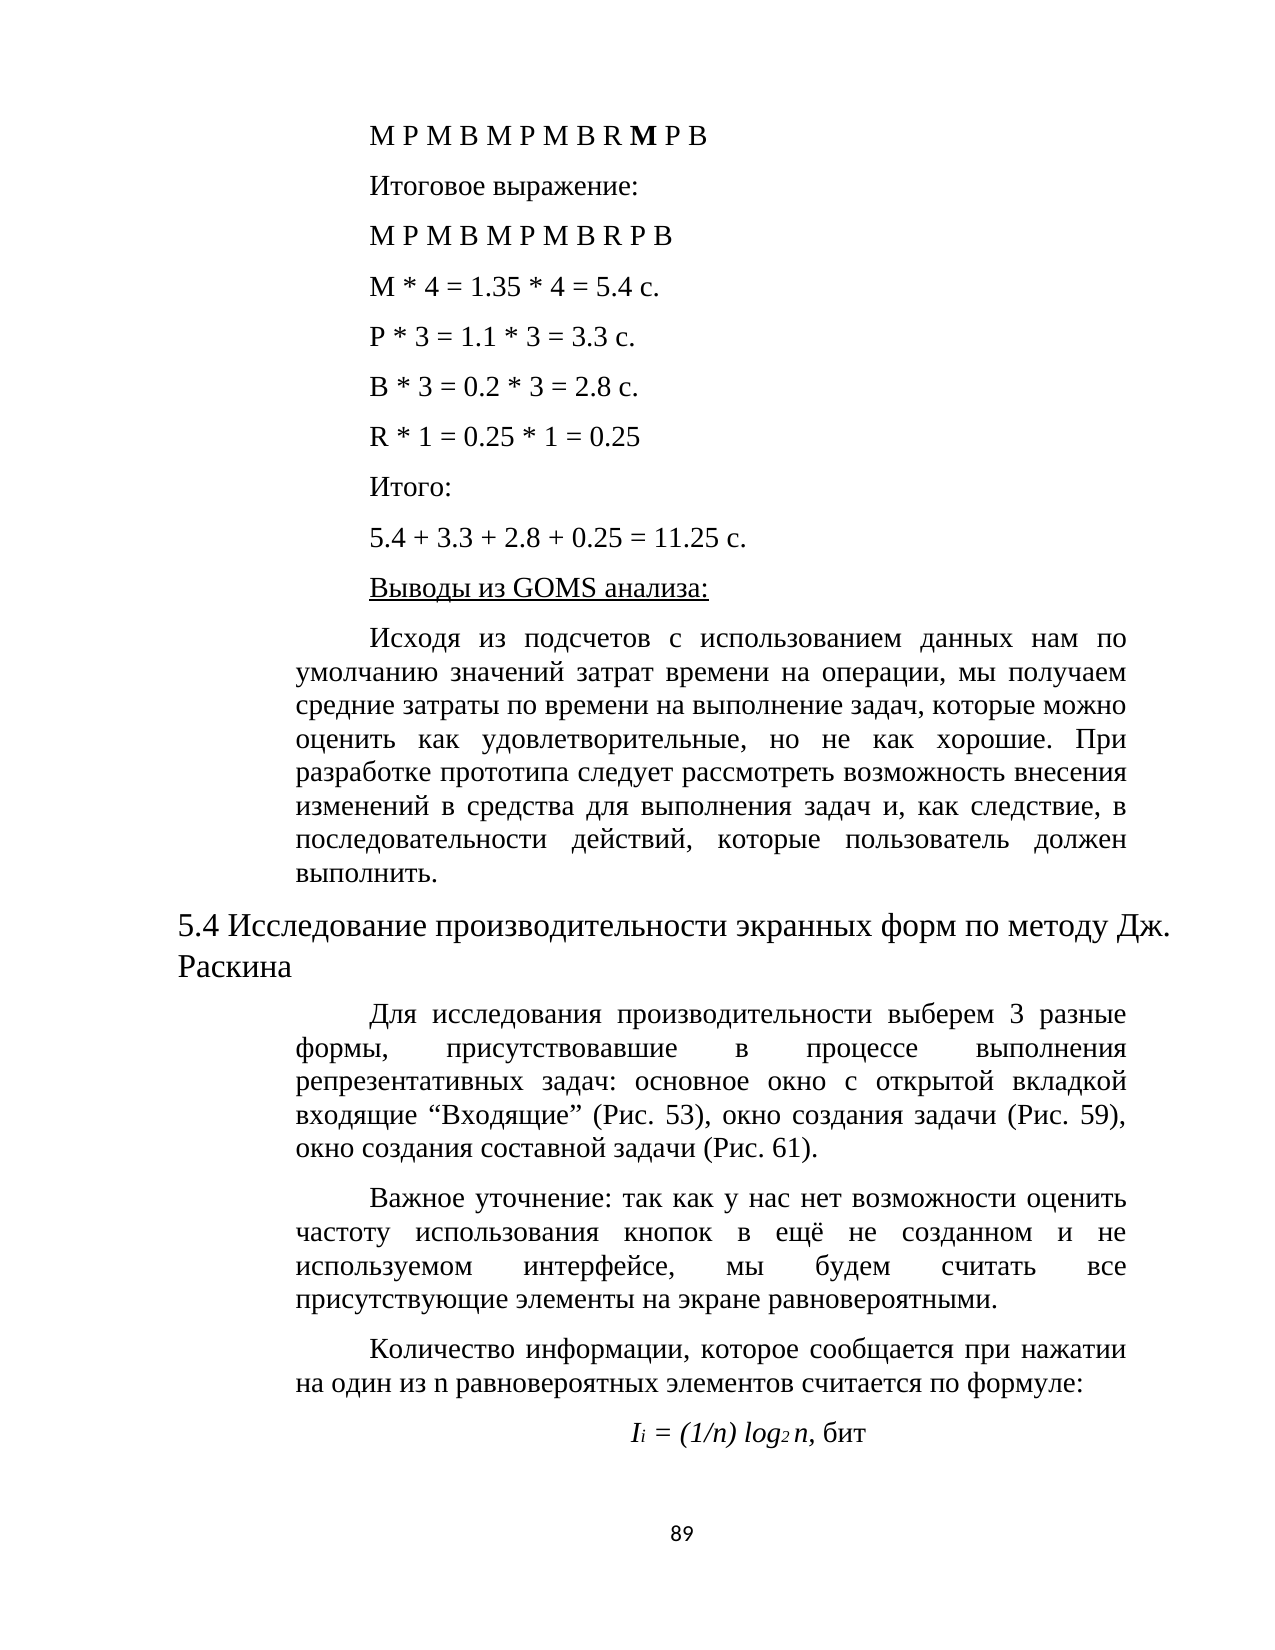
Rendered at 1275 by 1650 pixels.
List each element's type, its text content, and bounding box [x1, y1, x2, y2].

text Ii = (1/n) log2 n, бит [295, 1415, 1127, 1449]
text Выводы из GOMS анализа: [295, 570, 1127, 603]
text Исходя из подсчетов с использованием данных нам по умолчанию значений затрат времени на операции, мы получаем средние затраты по времени на выполнение задач, которые можно оценить как удовлетворительные, но не как хорошие. При разработке прототипа следует рассмотреть возможность внесения изменений в средства для выполнения задач и, как следствие, в последовательности действий, которые пользователь должен выполнить. [295, 620, 1127, 888]
text Количество информации, которое сообщается при нажатии на один из n равновероятных элементов считается по формуле: [295, 1331, 1127, 1398]
text Важное уточнение: так как у нас нет возможности оценить частоту использования кнопок в ещё не созданном и не используемом интерфейсе, мы будем считать все присутствующие элементы на экране равновероятными. [295, 1181, 1127, 1315]
text M P M B M P M B R M P B [295, 118, 1127, 152]
text Итого: [295, 469, 1127, 503]
text Для исследования производительности выберем 3 разные формы, присутствовавшие в процессе выполнения репрезентативных задач: основное окно с открытой вкладкой входящие “Входящие” (Рис. 53), окно создания задачи (Рис. 59), окно создания составной задачи (Рис. 61). [295, 996, 1127, 1164]
text B * 3 = 0.2 * 3 = 2.8 с. [295, 369, 1127, 403]
text R * 1 = 0.25 * 1 = 0.25 [295, 419, 1127, 453]
text M * 4 = 1.35 * 4 = 5.4 c. [295, 269, 1127, 302]
text M P M B M P M B R P B [295, 218, 1127, 252]
subtitle 5.4 Исследование производительности экранных форм по методу Дж. Раскина [177, 905, 1186, 985]
text Итоговое выражение: [295, 168, 1127, 202]
text 5.4 + 3.3 + 2.8 + 0.25 = 11.25 с. [295, 520, 1127, 553]
text P * 3 = 1.1 * 3 = 3.3 с. [295, 319, 1127, 352]
